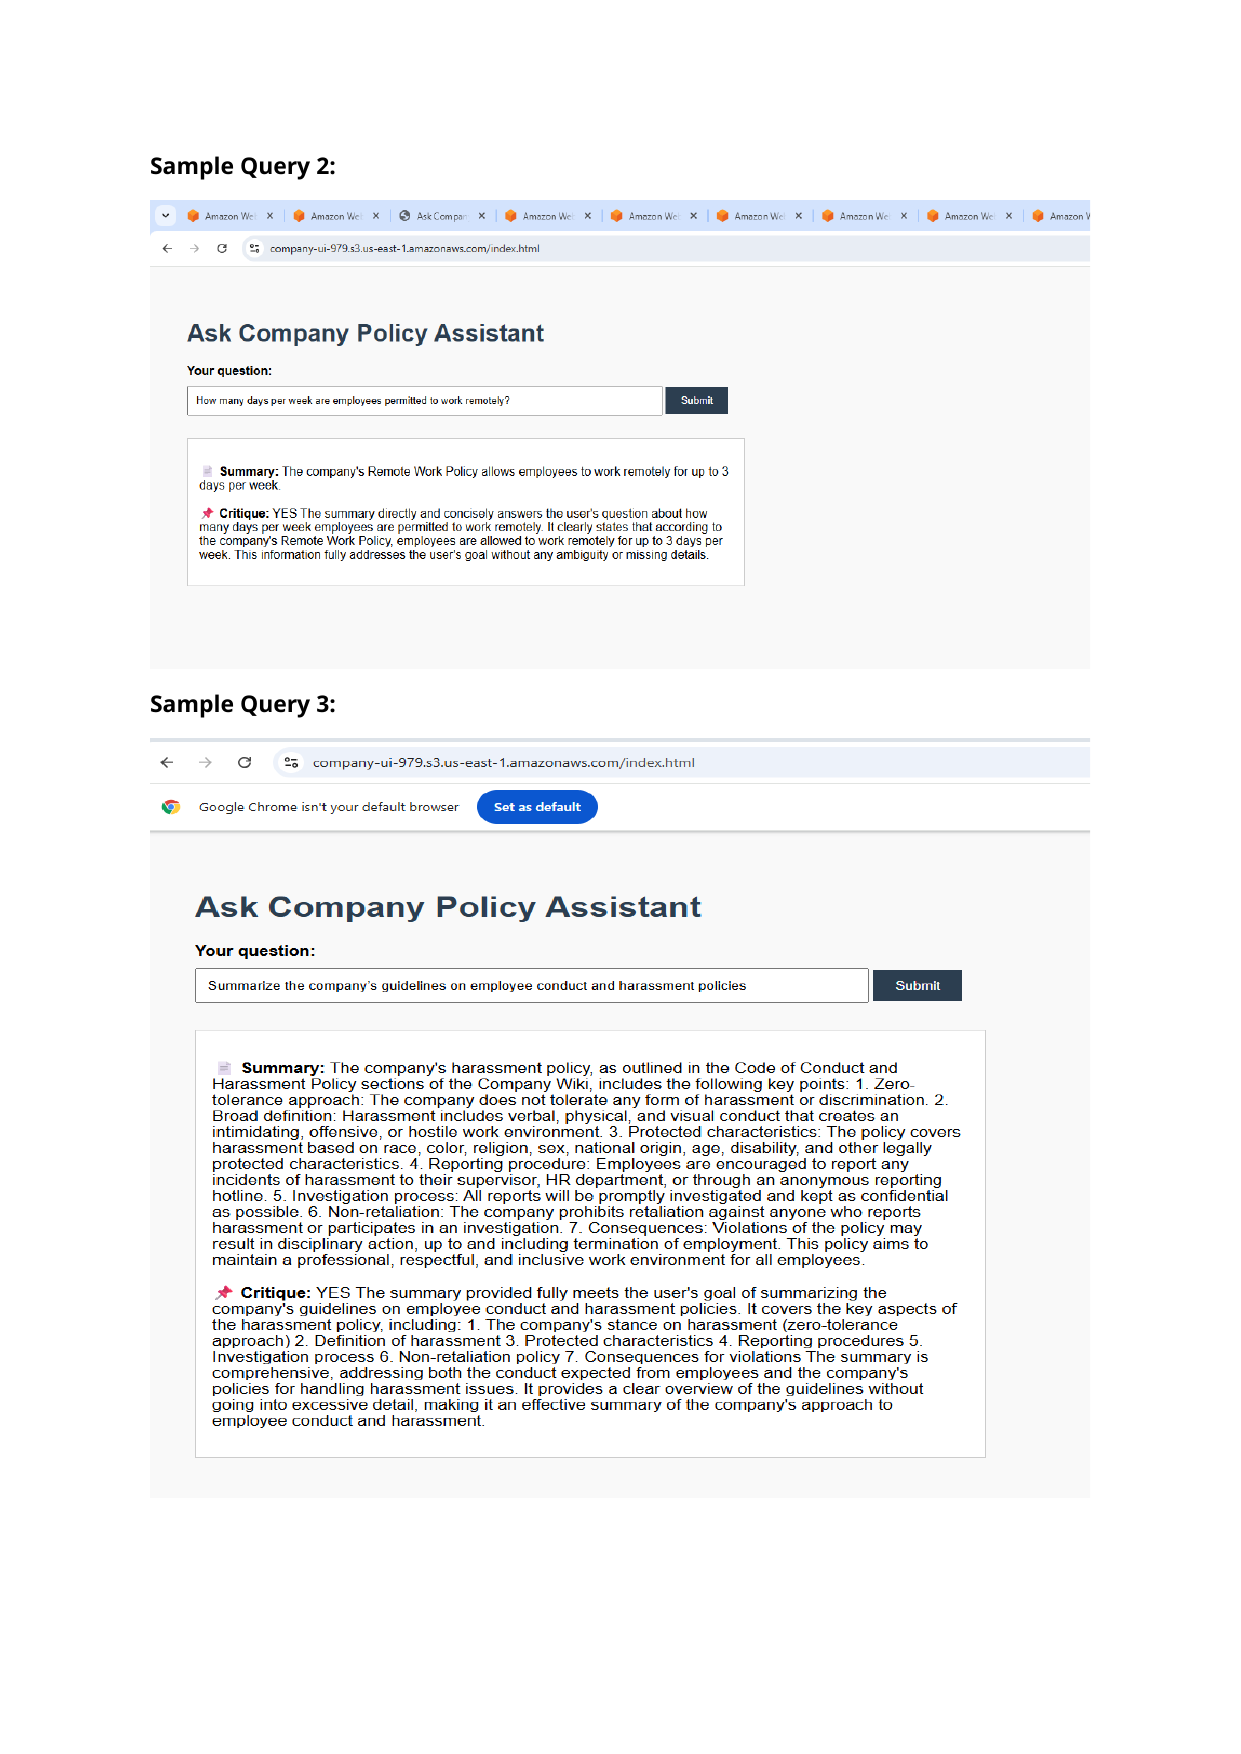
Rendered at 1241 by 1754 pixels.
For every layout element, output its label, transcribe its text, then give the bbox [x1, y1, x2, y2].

picture [150, 200, 1091, 669]
text Sample Query 3: [150, 688, 1090, 719]
picture [150, 738, 1091, 1498]
text Sample Query 2: [150, 150, 1090, 181]
